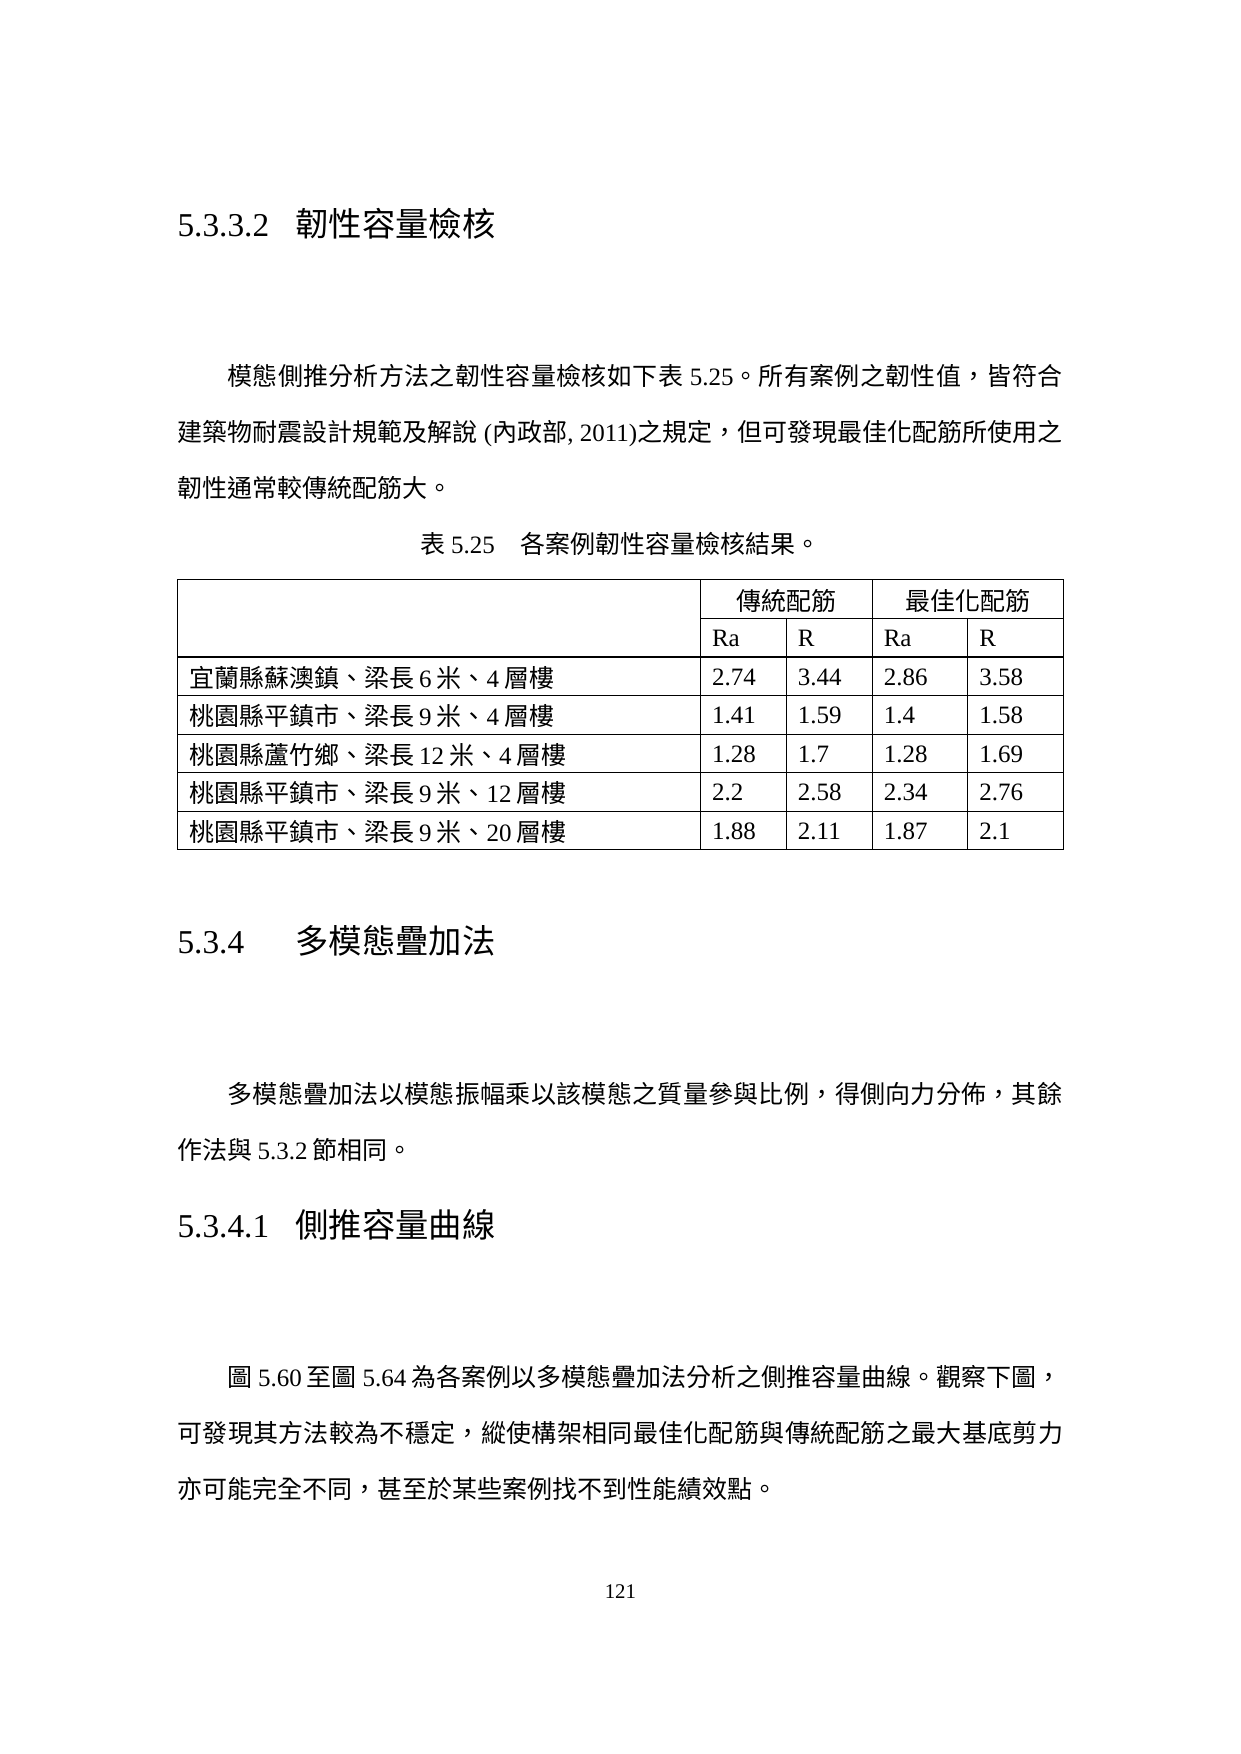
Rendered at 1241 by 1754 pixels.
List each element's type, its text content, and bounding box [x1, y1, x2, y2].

table_cell 3.58 [968, 658, 1063, 695]
table_cell 2.1 [968, 812, 1063, 849]
table_cell Ra [873, 619, 967, 656]
table_cell 2.58 [787, 773, 872, 811]
table_cell 1.58 [968, 696, 1063, 733]
table_cell 3.44 [787, 658, 872, 695]
table_cell 2.2 [701, 773, 786, 811]
subtitle 多模態疊加法 [177, 902, 1063, 977]
table_cell 2.11 [787, 812, 872, 849]
table_cell 宜蘭縣蘇澳鎮、梁長6米、4層樓 [178, 658, 700, 695]
table_cell 1.4 [873, 696, 967, 733]
table_cell R [968, 619, 1063, 656]
table_cell 2.76 [968, 773, 1063, 811]
table_cell 2.74 [701, 658, 786, 695]
table_cell 桃園縣平鎮市、梁長9米、12層樓 [178, 773, 700, 811]
subtitle 韌性容量檢核 [177, 184, 1063, 259]
table_cell 1.88 [701, 812, 786, 849]
table_cell 桃園縣平鎮市、梁長9米、4層樓 [178, 696, 700, 733]
table_cell 1.69 [968, 735, 1063, 772]
table_cell 1.87 [873, 812, 967, 849]
table_cell 桃園縣蘆竹鄉、梁長12米、4層樓 [178, 735, 700, 772]
subtitle 側推容量曲線 [177, 1185, 1063, 1260]
table_header 傳統配筋 [701, 580, 872, 618]
table_cell 1.28 [701, 735, 786, 772]
table_cell 2.86 [873, 658, 967, 695]
table_cell 2.34 [873, 773, 967, 811]
table_cell 1.28 [873, 735, 967, 772]
table_cell 1.7 [787, 735, 872, 772]
table_header 最佳化配筋 [873, 580, 1063, 618]
table_cell R [787, 619, 872, 656]
table_cell 桃園縣平鎮市、梁長9米、20層樓 [178, 812, 700, 849]
table_cell 1.41 [701, 696, 786, 733]
table_cell 1.59 [787, 696, 872, 733]
table_header [178, 580, 700, 656]
text 多模態疊加法以模態振幅乘以該模態之質量參與比例，得側向力分佈，其餘作法與5.3.2節相同。 [177, 1073, 1063, 1167]
table_cell Ra [701, 619, 786, 656]
